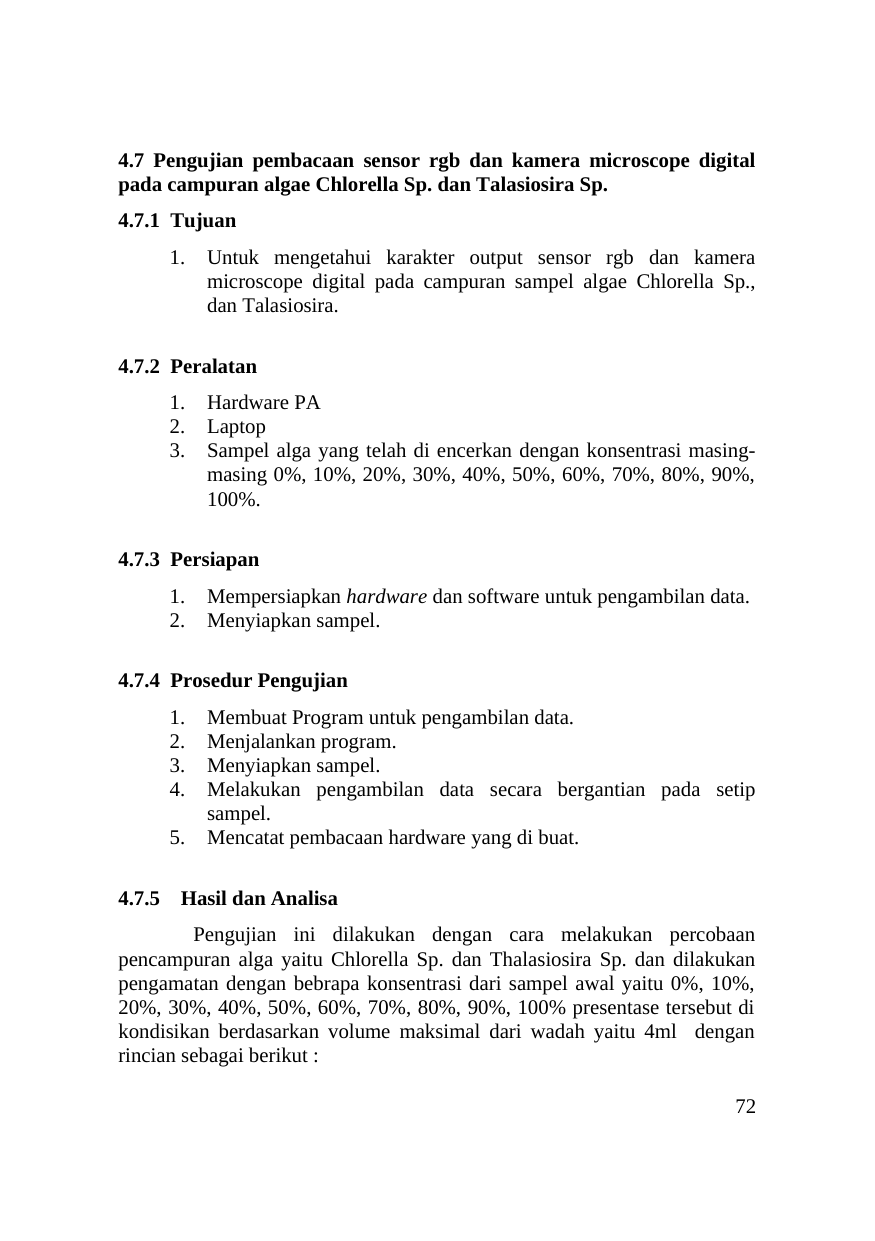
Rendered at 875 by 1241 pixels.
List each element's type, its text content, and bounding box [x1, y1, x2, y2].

list Membuat Program untuk pengambilan data. [169, 705, 756, 729]
text Pengujian ini dilakukan dengan cara melakukan percobaan pencampuran alga yaitu Chlorella Sp. dan Thalasiosira Sp. dan dilakukan pengamatan dengan bebrapa konsentrasi dari sampel awal yaitu 0%, 10%, 20%, 30%, 40%, 50%, 60%, 70%, 80%, 90%, 100% presentase tersebut di kondisikan berdasarkan volume maksimal dari wadah yaitu 4ml dengan rincian sebagai berikut : [118, 922, 756, 1067]
subtitle 4.7.2 Peralatan [118, 354, 756, 378]
list Melakukan pengambilan data secara bergantian pada setip sampel. [169, 777, 756, 825]
list Sampel alga yang telah di encerkan dengan konsentrasi masing-masing 0%, 10%, 20%, 30%, 40%, 50%, 60%, 70%, 80%, 90%, 100%. [169, 438, 756, 511]
list Menjalankan program. [169, 729, 756, 753]
subtitle 4.7.3 Persiapan [118, 547, 756, 571]
subtitle 4.7.5 Hasil dan Analisa [118, 886, 756, 910]
subtitle 4.7 Pengujian pembacaan sensor rgb dan kamera microscope digital pada campuran algae Chlorella Sp. dan Talasiosira Sp. [118, 148, 756, 196]
subtitle 4.7.1 Tujuan [118, 208, 756, 232]
list Menyiapkan sampel. [169, 608, 756, 632]
list Mempersiapkan hardware dan software untuk pengambilan data. [169, 584, 756, 608]
list Untuk mengetahui karakter output sensor rgb dan kamera microscope digital pada campuran sampel algae Chlorella Sp., dan Talasiosira. [169, 245, 756, 317]
list Laptop [169, 414, 756, 438]
subtitle 4.7.4 Prosedur Pengujian [118, 668, 756, 692]
list Hardware PA [169, 390, 756, 414]
list Mencatat pembacaan hardware yang di buat. [169, 825, 756, 849]
list Menyiapkan sampel. [169, 753, 756, 777]
